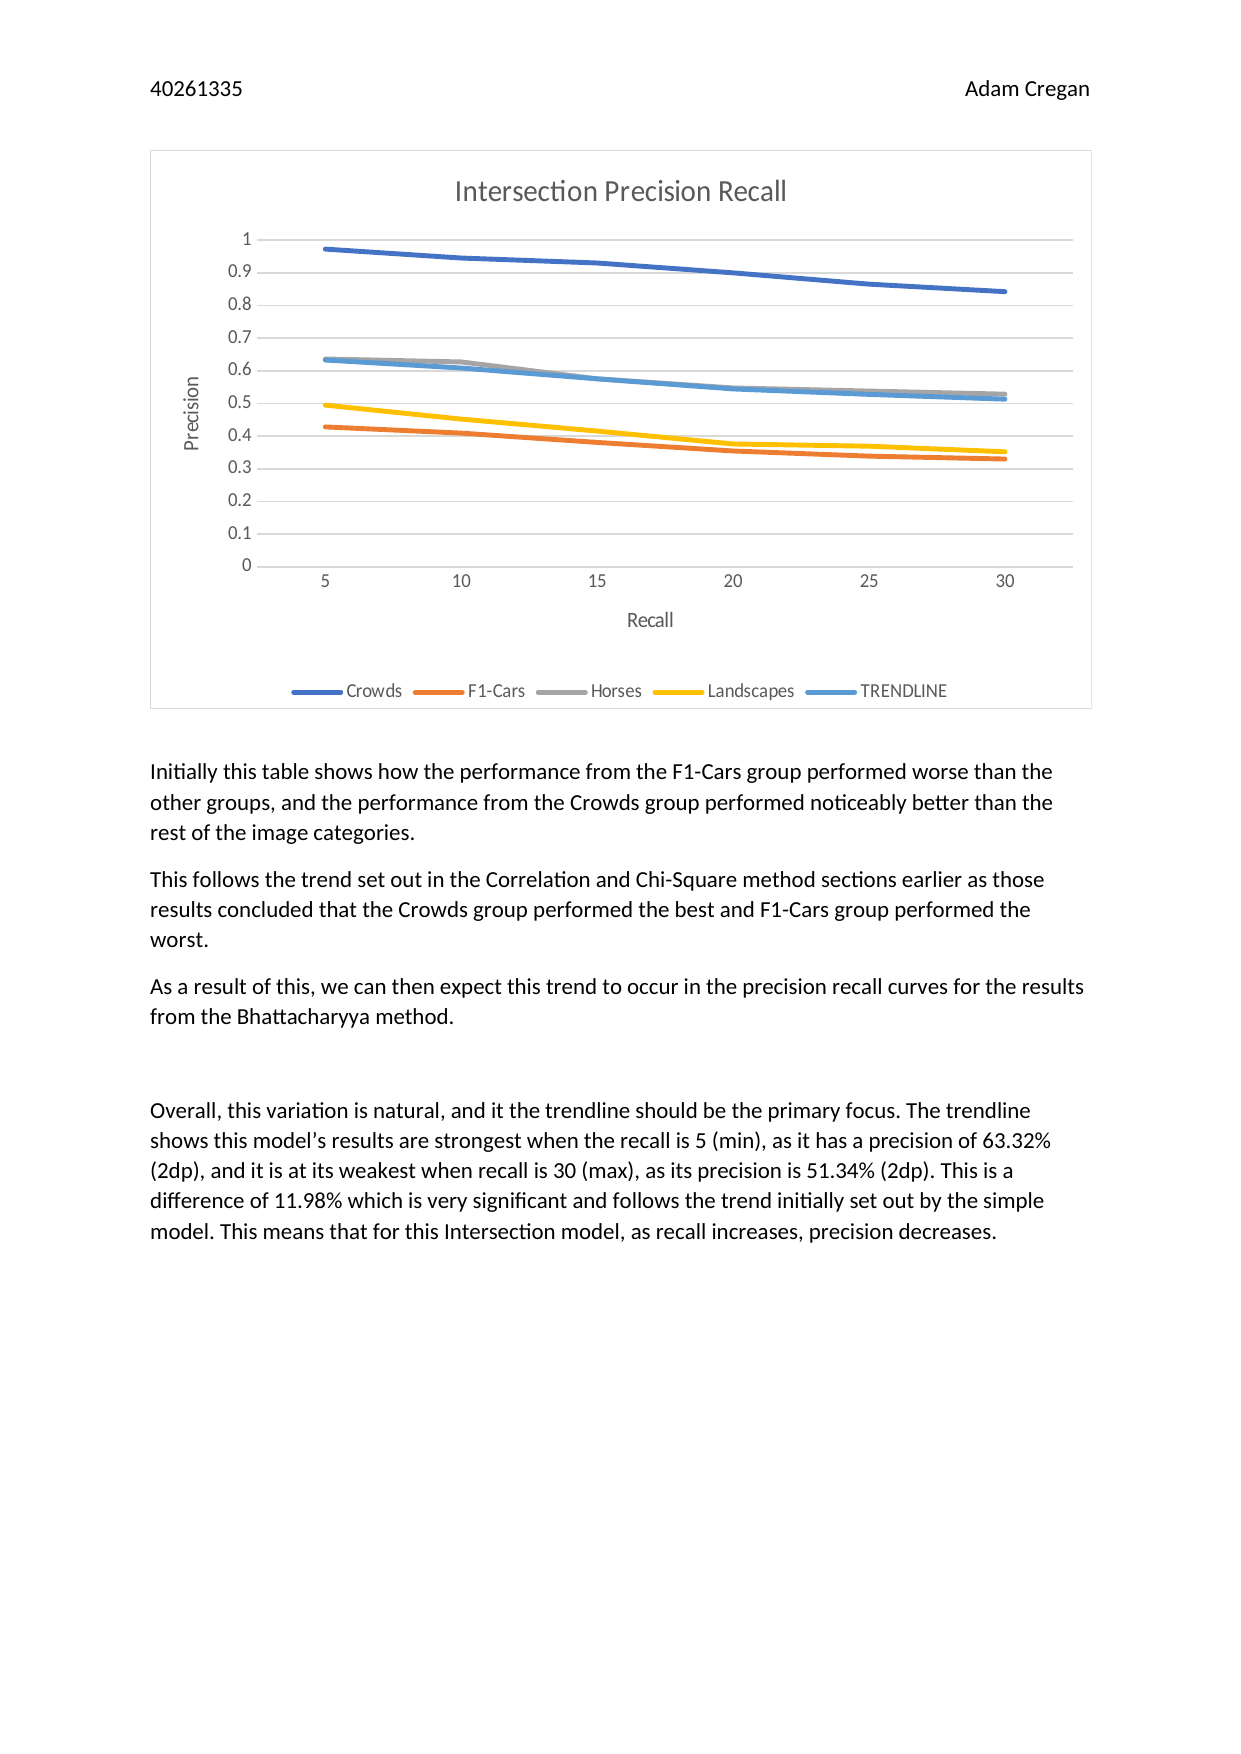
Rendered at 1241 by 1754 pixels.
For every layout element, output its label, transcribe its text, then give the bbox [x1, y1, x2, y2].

text This follows the trend set out in the Correlation and Chi-Square method sections earlier as those results concluded that the Crowds group performed the best and F1-Cars group performed the worst. [150, 865, 1090, 953]
text Initially this table shows how the performance from the F1-Cars group performed worse than the other groups, and the performance from the Crowds group performed noticeably better than the rest of the image categories. [150, 757, 1090, 846]
text Overall, this variation is natural, and it the trendline should be the primary focus. The trendline shows this model’s results are strongest when the recall is 5 (min), as it has a precision of 63.32% (2dp), and it is at its weakest when recall is 30 (max), as its precision is 51.34% (2dp). This is a difference of 11.98% which is very significant and follows the trend initially set out by the simple model. This means that for this Intersection model, as recall increases, precision decreases. [150, 1096, 1090, 1245]
text As a result of this, we can then expect this trend to occur in the precision recall curves for the results from the Bhattacharyya method. [150, 972, 1090, 1030]
